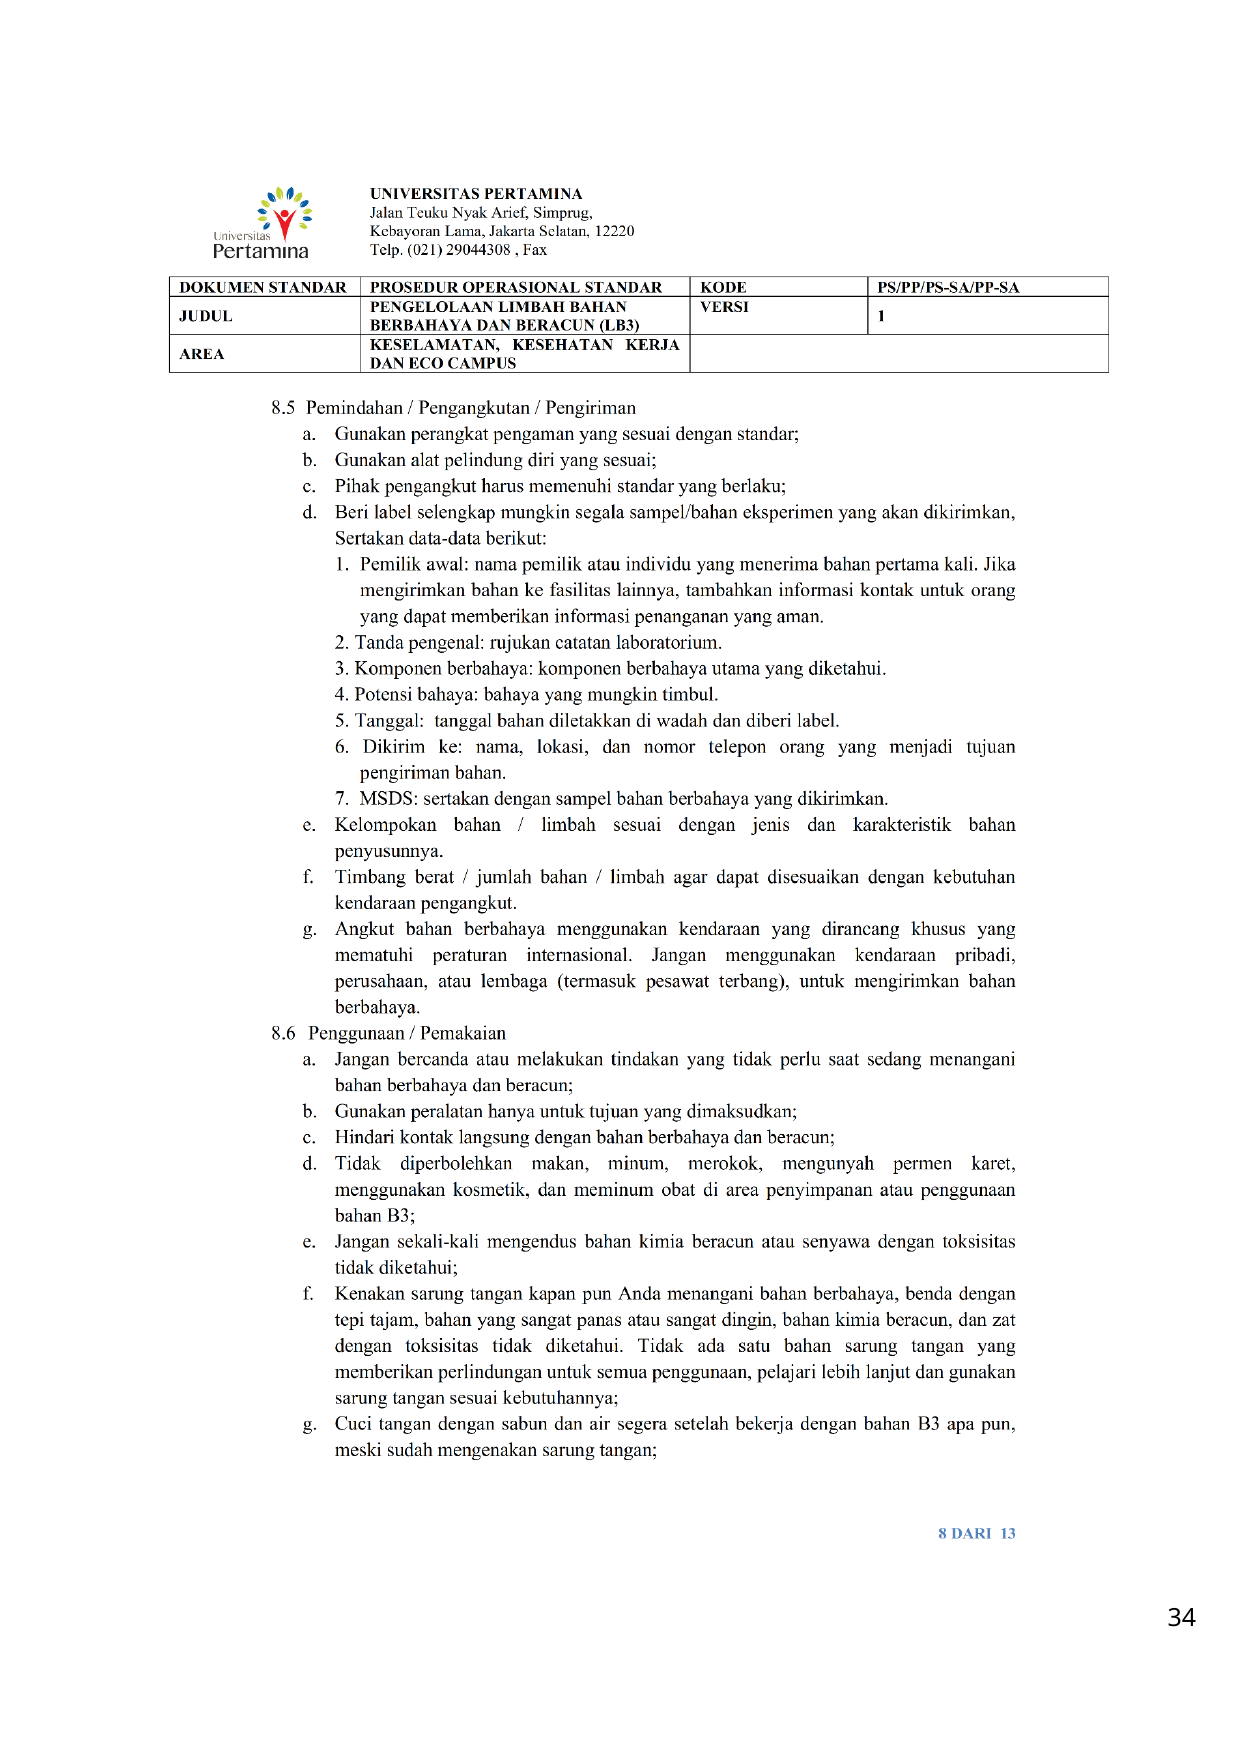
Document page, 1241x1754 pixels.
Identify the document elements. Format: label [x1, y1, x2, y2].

picture [29, 120, 1195, 1588]
